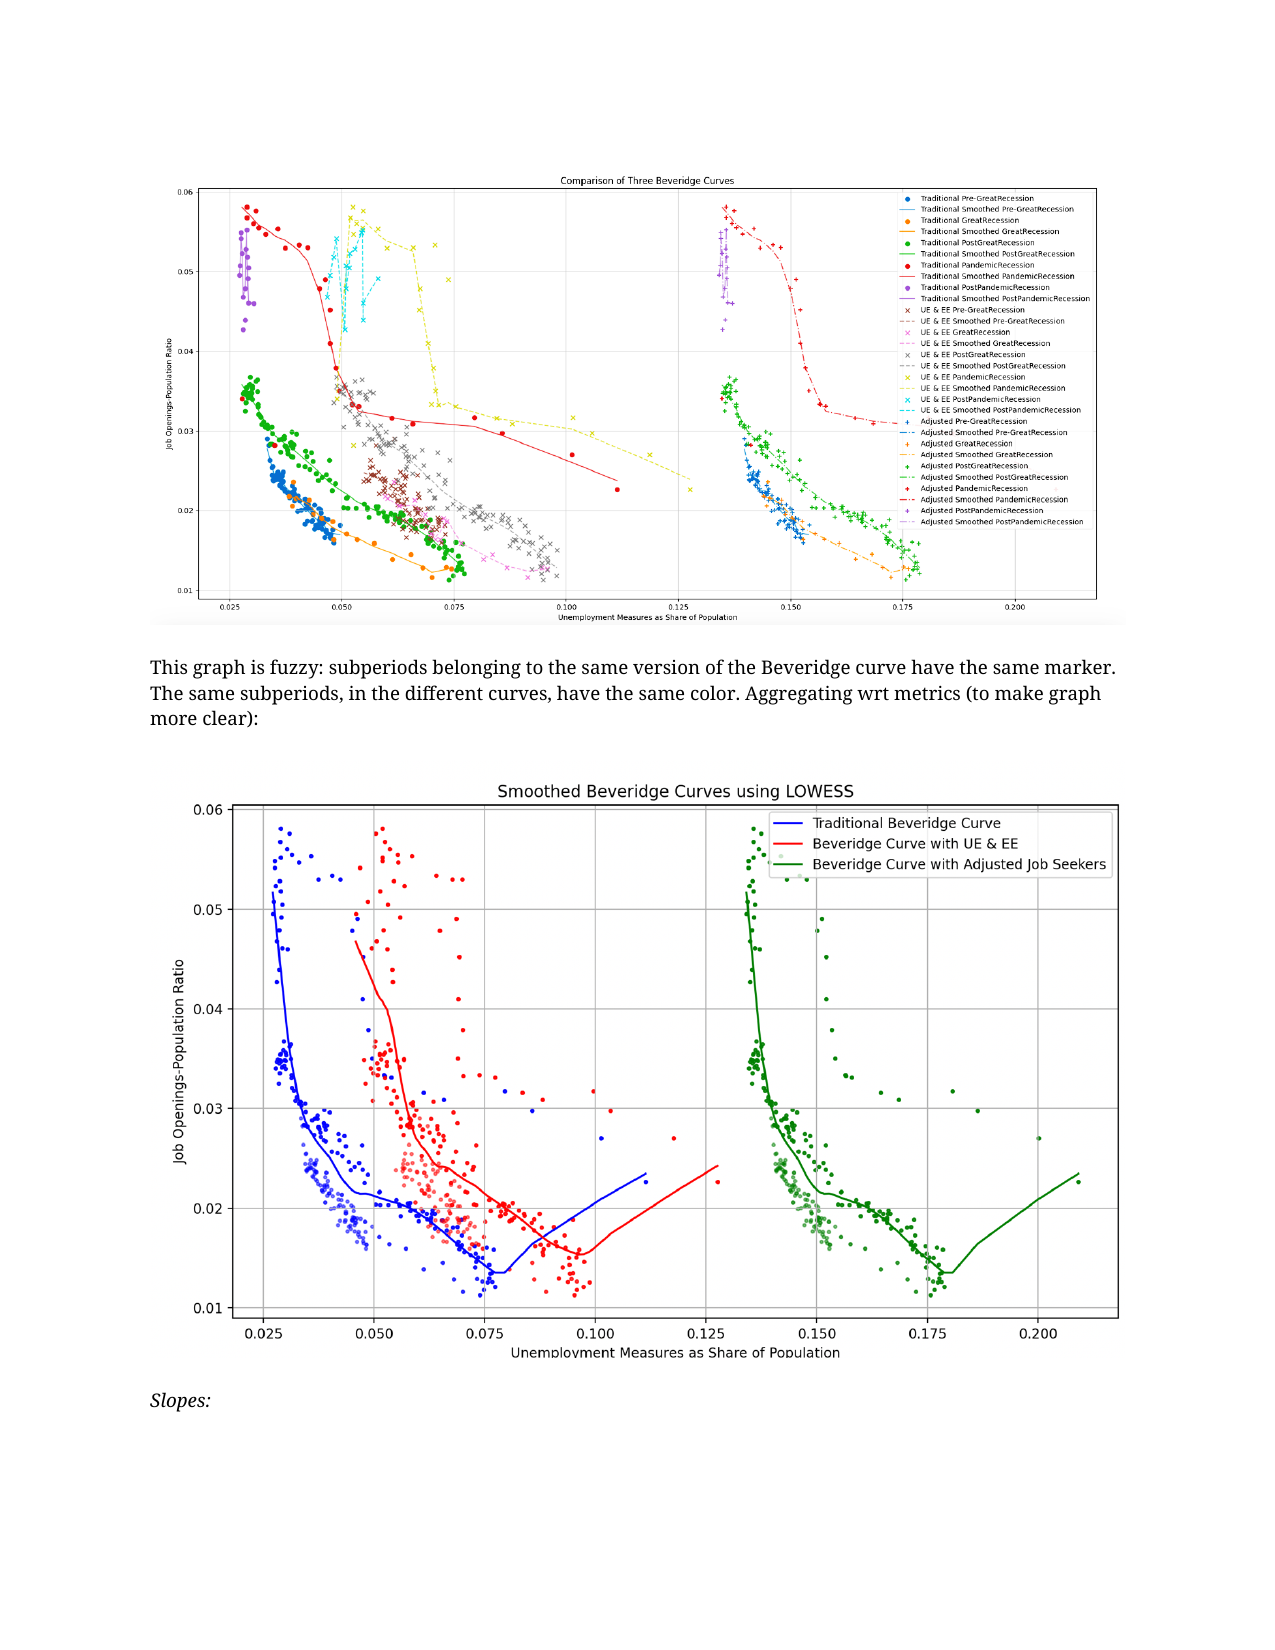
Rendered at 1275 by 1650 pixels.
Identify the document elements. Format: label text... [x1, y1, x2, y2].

picture [150, 760, 1125, 1358]
text Slopes: [150, 1387, 1125, 1413]
picture [150, 149, 1126, 625]
text This graph is fuzzy: subperiods belonging to the same version of the Beveridge curve have the same marker. The same subperiods, in the different curves, have the same color. Aggregating wrt metrics (to make graph more clear): [150, 654, 1125, 731]
